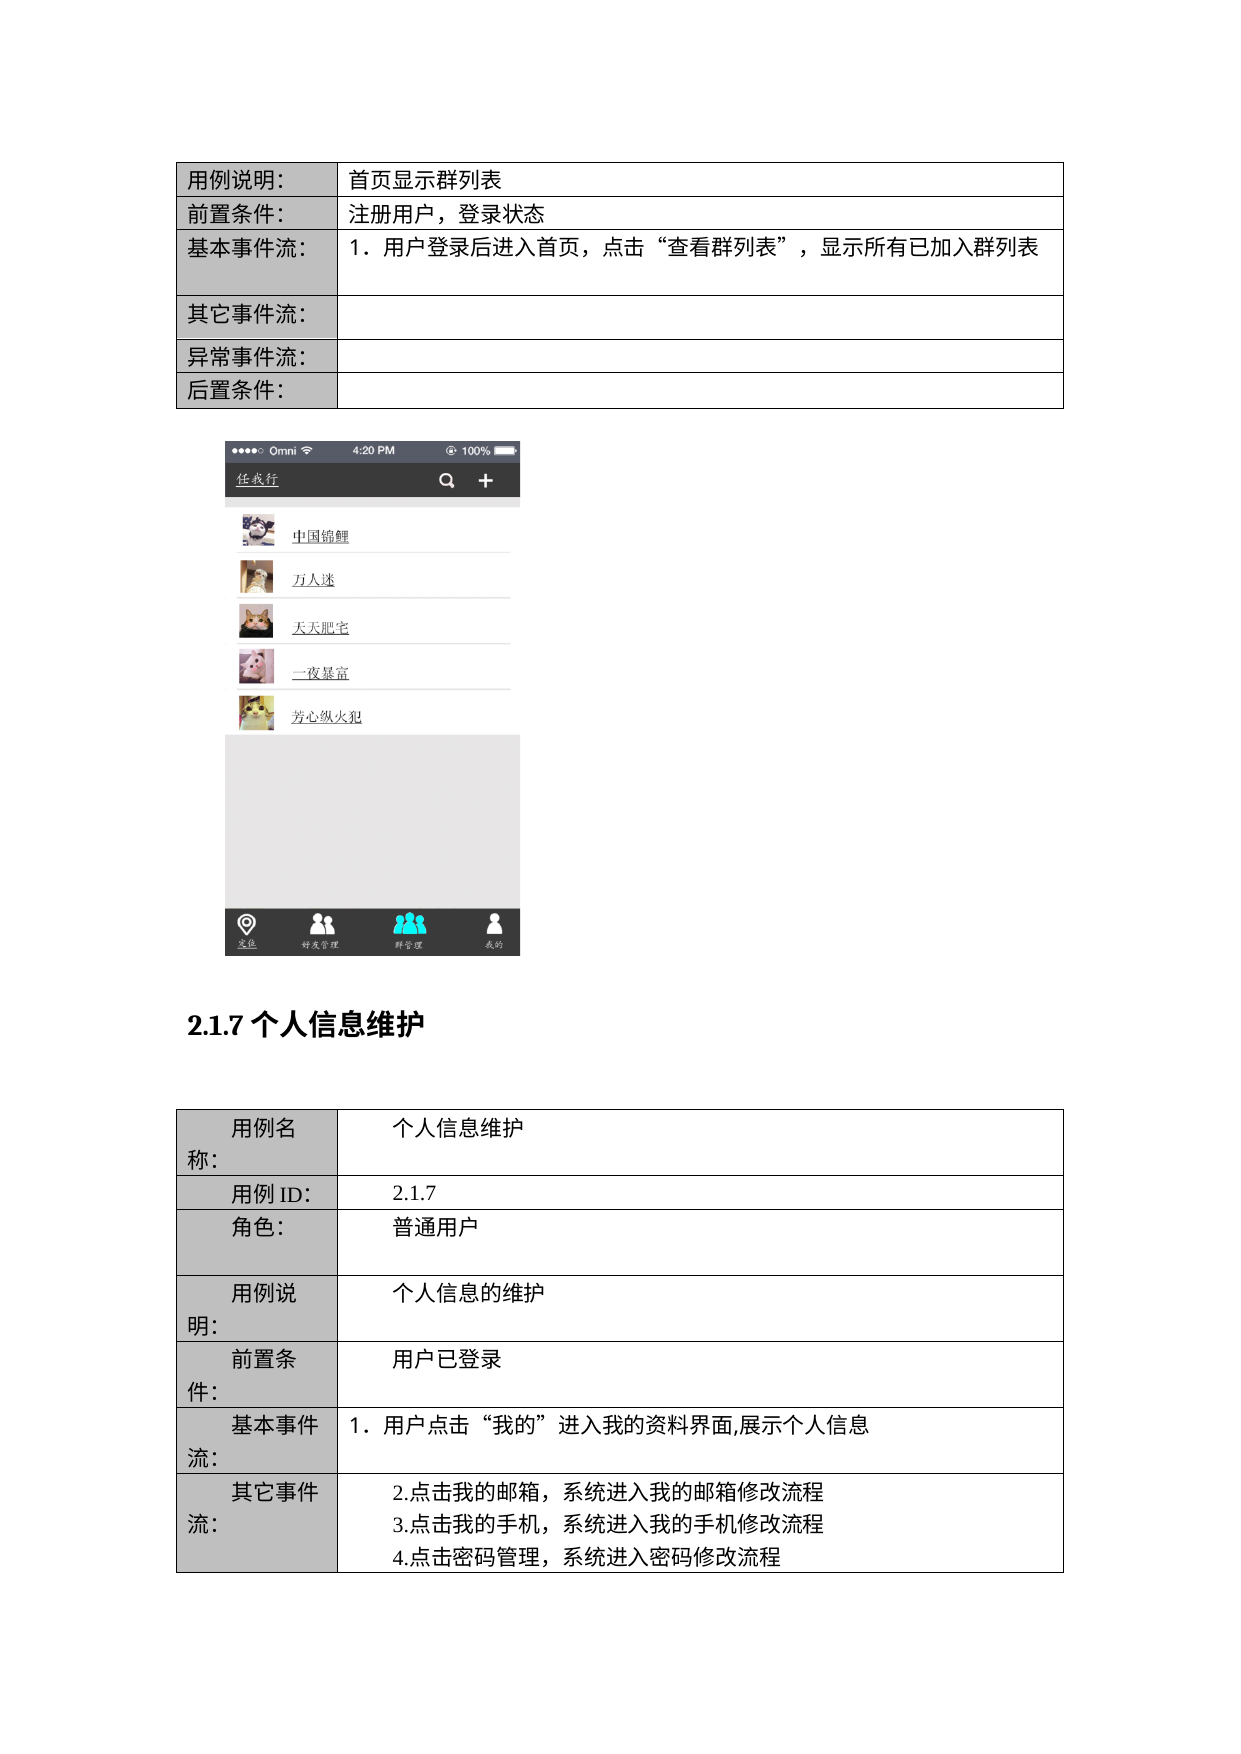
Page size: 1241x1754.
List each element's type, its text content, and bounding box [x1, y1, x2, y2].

table_cell 前置条件： [177, 197, 337, 229]
table_cell 用例ID： [177, 1176, 337, 1209]
table_cell 2.点击我的邮箱，系统进入我的邮箱修改流程 3.点击我的手机，系统进入我的手机修改流程 4.点击密码管理，系统进入密码修改流程 [338, 1474, 1063, 1572]
table_cell 用例说明： [177, 1276, 337, 1341]
table_cell 普通用户 [338, 1210, 1063, 1275]
table_cell 其它事件流： [177, 296, 337, 338]
table_header 用例名称： [177, 1110, 337, 1175]
table_cell 首页显示群列表 [338, 163, 1063, 196]
table_cell 用户已登录 [338, 1342, 1063, 1407]
table_cell 前置条件： [177, 1342, 337, 1407]
table_cell 1．用户点击“我的”进入我的资料界面,展示个人信息 [338, 1408, 1063, 1473]
table_cell 基本事件流： [177, 230, 337, 295]
table_cell [338, 296, 1063, 338]
table_cell 用例说明： [177, 163, 337, 196]
table_cell 后置条件： [177, 373, 337, 408]
table_cell 注册用户，登录状态 [338, 197, 1063, 229]
table_cell 异常事件流： [177, 340, 337, 372]
table_header 个人信息维护 [338, 1110, 1063, 1175]
table_cell 角色： [177, 1210, 337, 1275]
table_cell 1．用户登录后进入首页，点击“查看群列表”，显示所有已加入群列表 [338, 230, 1063, 295]
subtitle 2.1.7 个人信息维护 [187, 990, 1053, 1055]
picture [225, 441, 521, 956]
table_cell 2.1.7 [338, 1176, 1063, 1209]
table_cell [338, 373, 1063, 408]
table_cell [338, 340, 1063, 372]
table_cell 个人信息的维护 [338, 1276, 1063, 1341]
table_cell 其它事件流： [177, 1474, 337, 1572]
table_cell 基本事件流： [177, 1408, 337, 1473]
